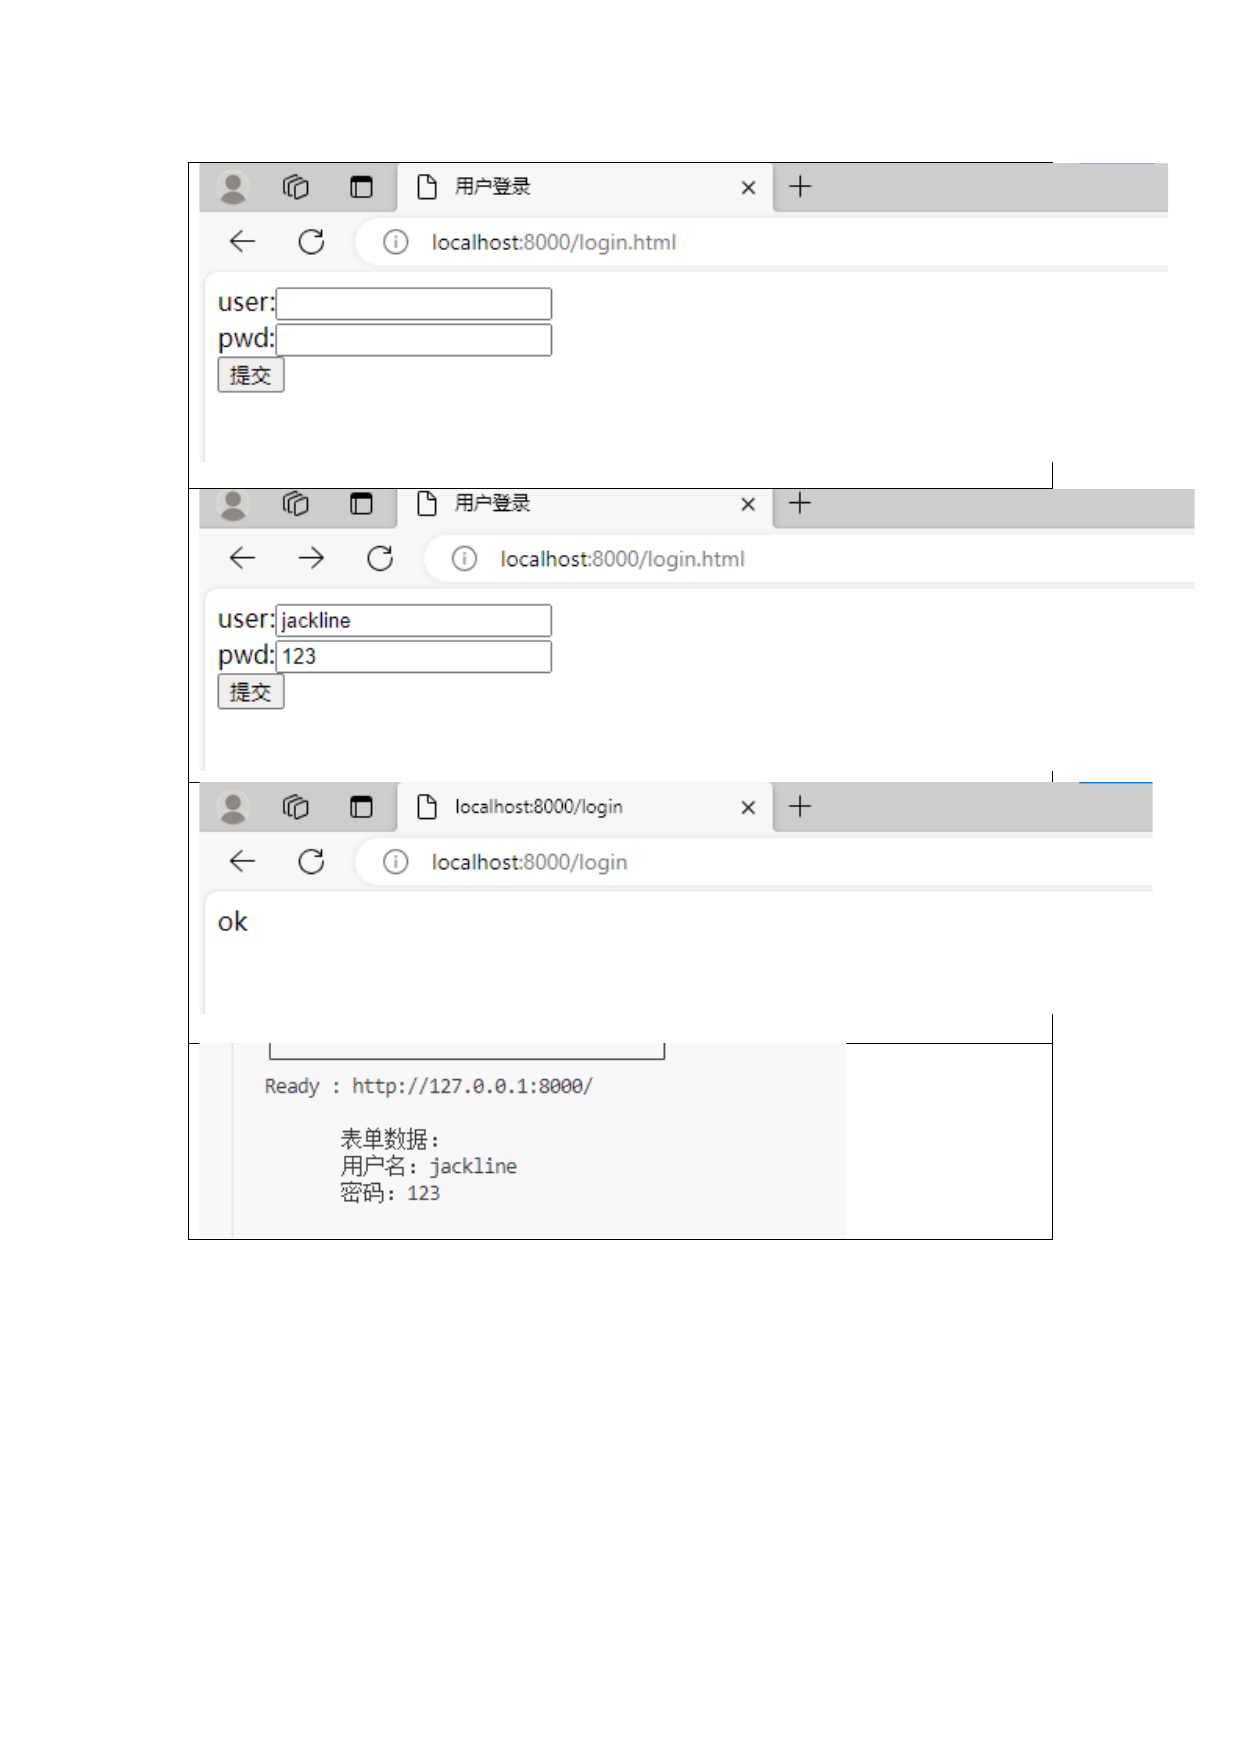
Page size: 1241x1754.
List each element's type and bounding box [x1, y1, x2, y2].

table_cell [189, 489, 1052, 782]
picture [199, 489, 1195, 771]
picture [199, 782, 1153, 1014]
table_cell [189, 783, 1052, 1043]
picture [199, 1043, 847, 1238]
table_cell [189, 163, 1052, 488]
picture [199, 163, 1169, 462]
table_cell [189, 1044, 1052, 1239]
